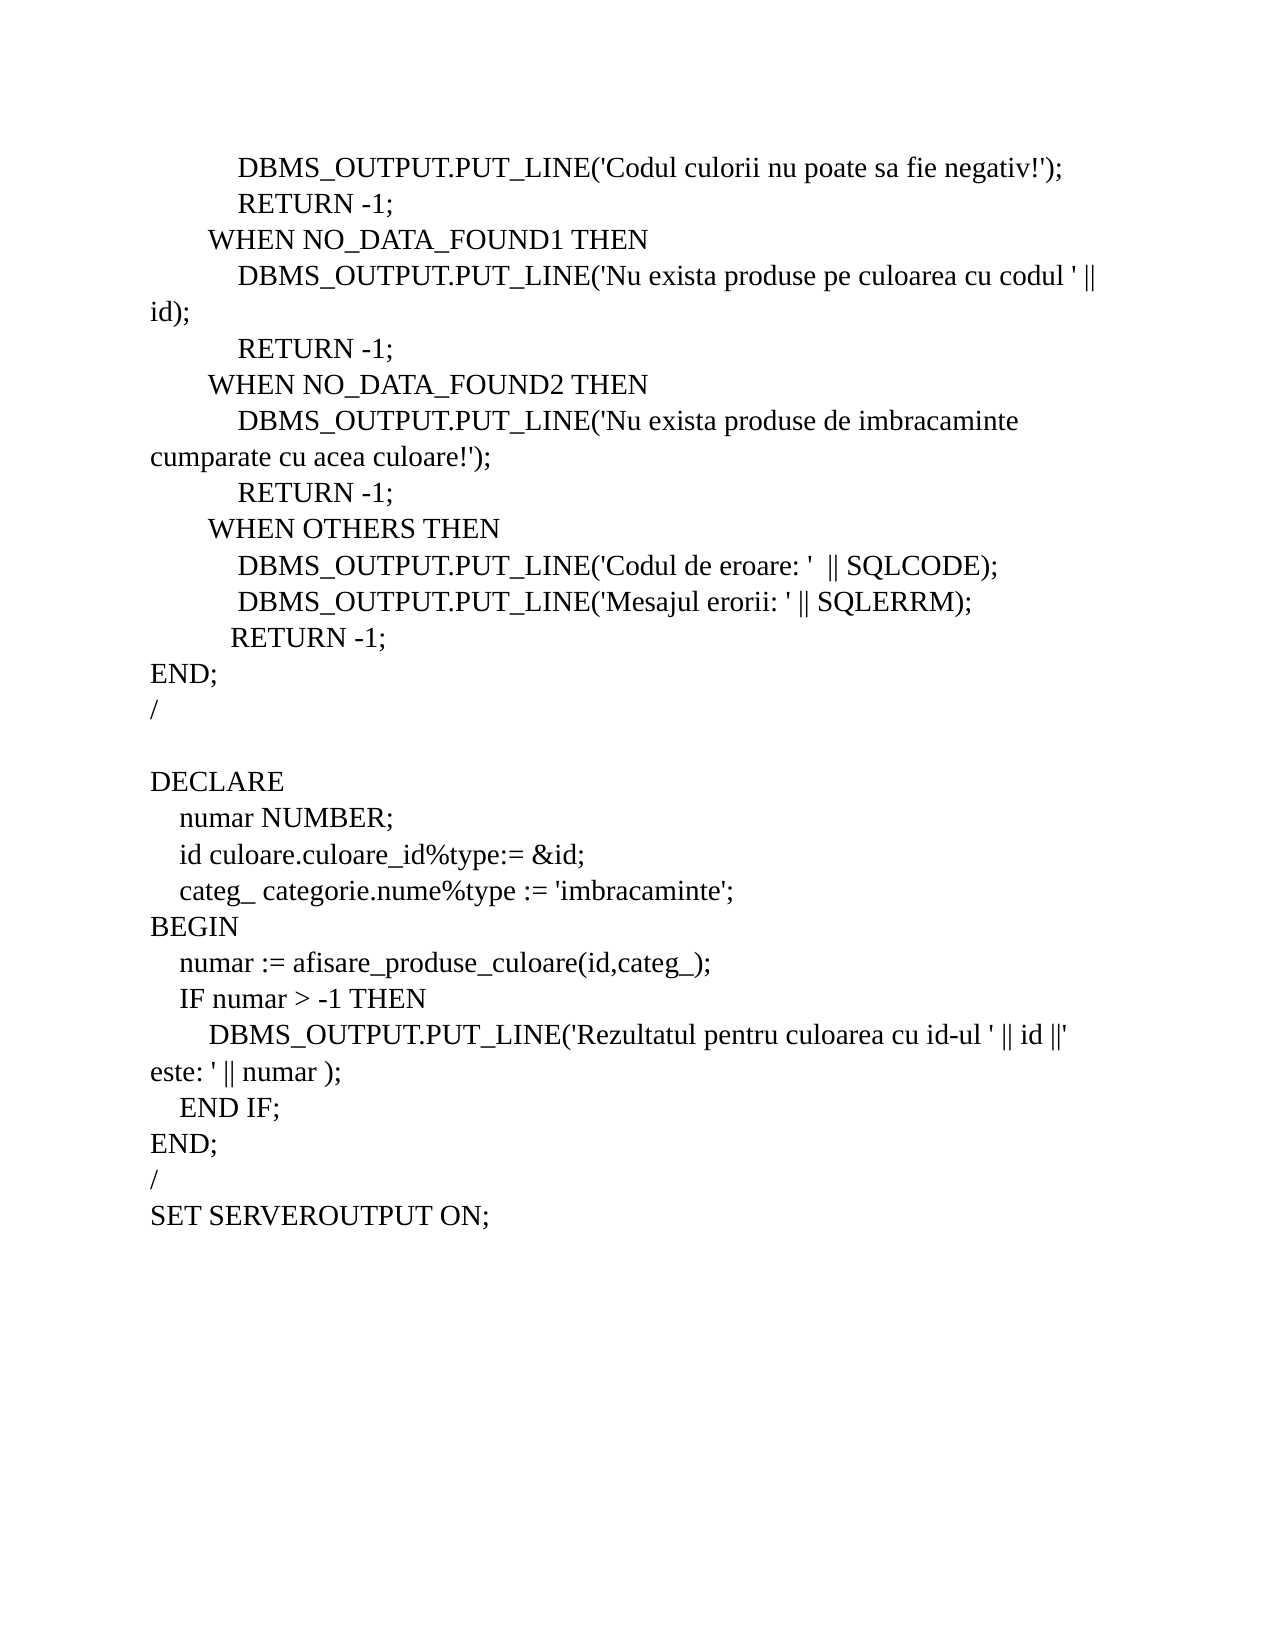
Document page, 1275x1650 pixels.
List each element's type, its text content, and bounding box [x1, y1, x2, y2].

text WHEN NO_DATA_FOUND1 THEN [150, 222, 1125, 256]
text WHEN NO_DATA_FOUND2 THEN [150, 367, 1125, 400]
text DBMS_OUTPUT.PUT_LINE('Nu exista produse pe culoarea cu codul ' || id); [150, 258, 1125, 328]
text BEGIN [150, 909, 1125, 943]
text RETURN -1; [150, 620, 1125, 653]
text RETURN -1; [150, 475, 1125, 509]
text WHEN OTHERS THEN [150, 511, 1125, 545]
text SET SERVEROUTPUT ON; [150, 1198, 1125, 1232]
text numar := afisare_produse_culoare(id,categ_); [150, 945, 1125, 979]
text categ_ categorie.nume%type := 'imbracaminte'; [150, 873, 1125, 906]
text END; [150, 1126, 1125, 1159]
text id culoare.culoare_id%type:= &id; [150, 837, 1125, 870]
text DBMS_OUTPUT.PUT_LINE('Nu exista produse de imbracaminte cumparate cu acea culoare!'); [150, 403, 1125, 473]
text RETURN -1; [150, 331, 1125, 364]
text DBMS_OUTPUT.PUT_LINE('Codul de eroare: ' || SQLCODE); [150, 548, 1125, 581]
text DBMS_OUTPUT.PUT_LINE('Codul culorii nu poate sa fie negativ!'); [150, 150, 1125, 183]
text / [150, 1162, 1125, 1196]
text numar NUMBER; [150, 801, 1125, 834]
text / [150, 692, 1125, 726]
text DBMS_OUTPUT.PUT_LINE('Rezultatul pentru culoarea cu id-ul ' || id ||' este: ' || numar ); [150, 1017, 1125, 1087]
text END IF; [150, 1090, 1125, 1123]
text DECLARE [150, 764, 1125, 798]
text IF numar > -1 THEN [150, 981, 1125, 1015]
text DBMS_OUTPUT.PUT_LINE('Mesajul erorii: ' || SQLERRM); [150, 584, 1125, 617]
text RETURN -1; [150, 186, 1125, 220]
text END; [150, 656, 1125, 689]
